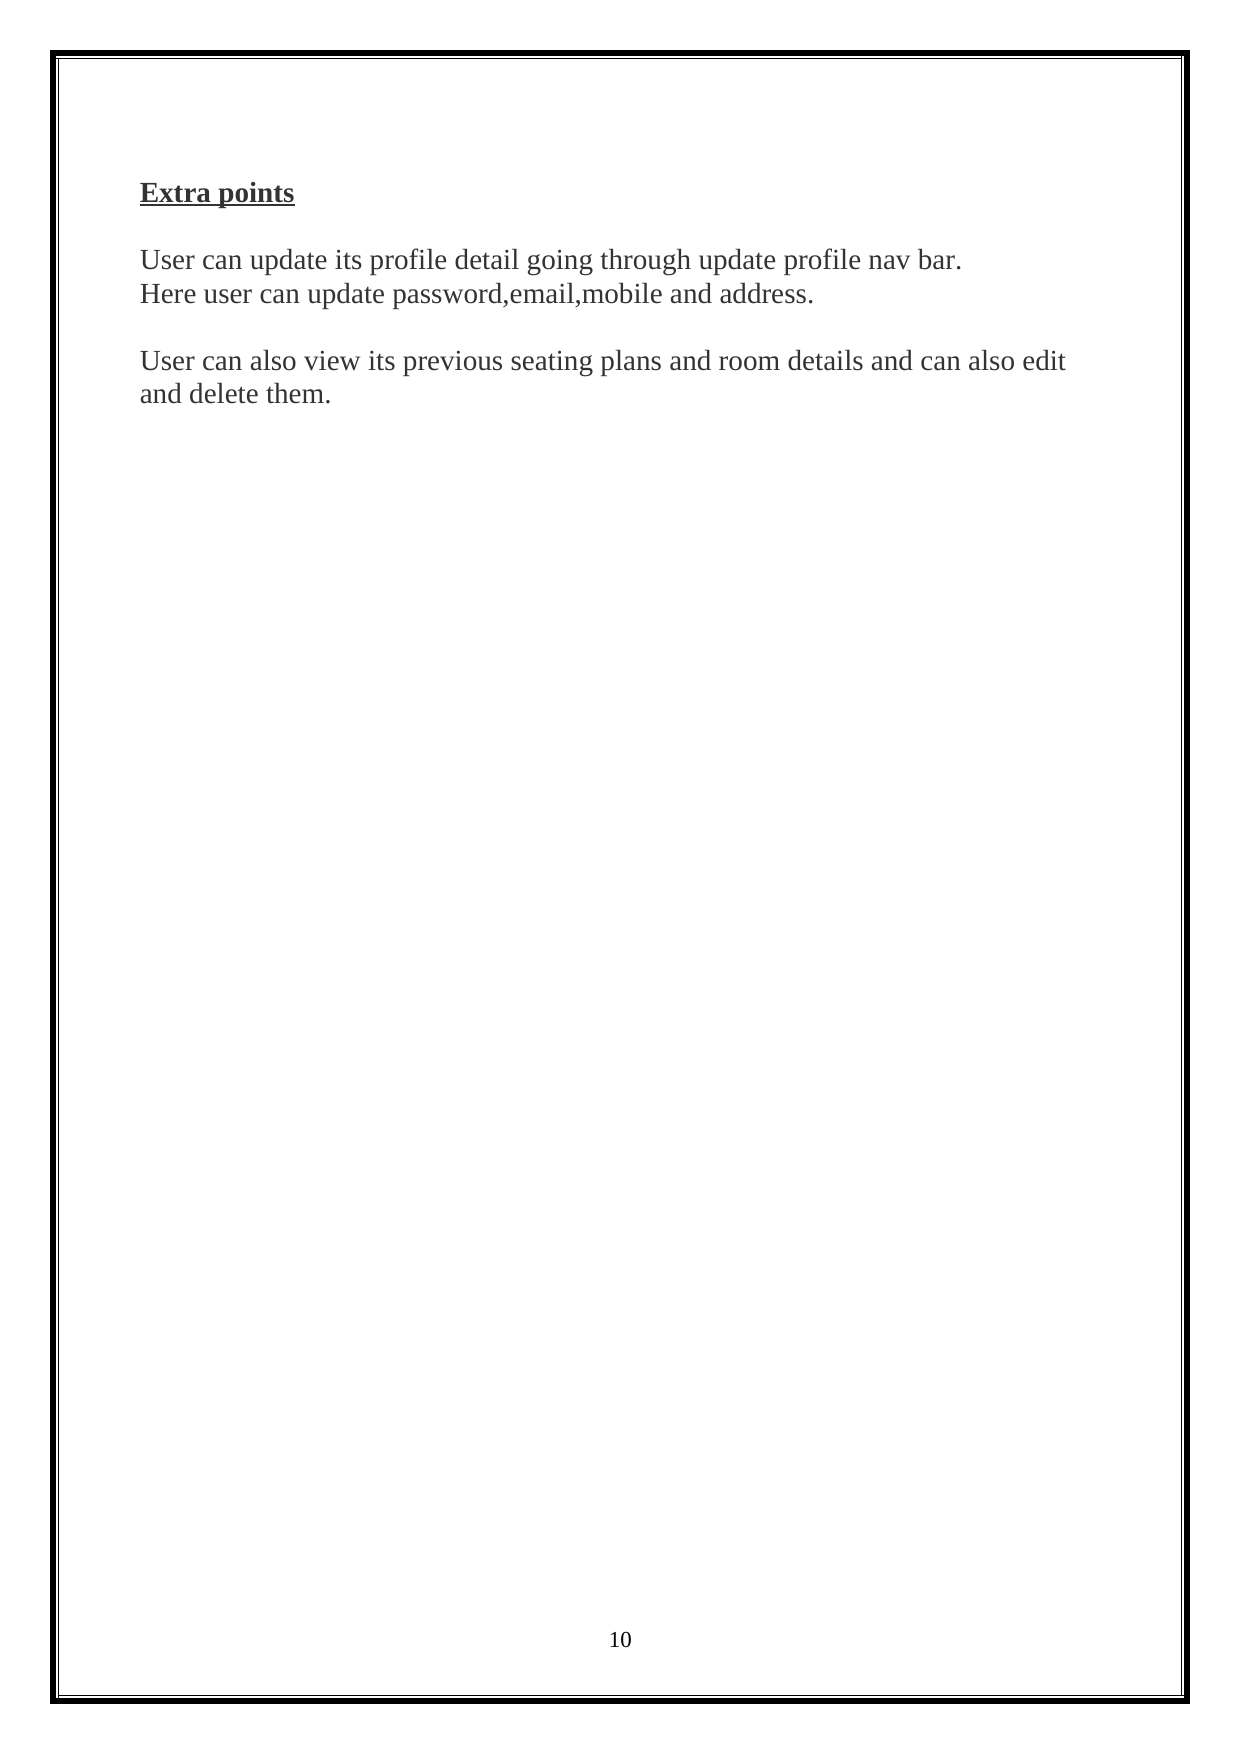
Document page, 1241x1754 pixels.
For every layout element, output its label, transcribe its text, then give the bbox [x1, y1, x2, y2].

text Here user can update password,email,mobile and address. [139, 276, 1103, 309]
text User can update its profile detail going through update profile nav bar. [139, 242, 1103, 276]
text Extra points [139, 175, 1103, 209]
text User can also view its previous seating plans and room details and can also edit and delete them. [139, 343, 1103, 410]
